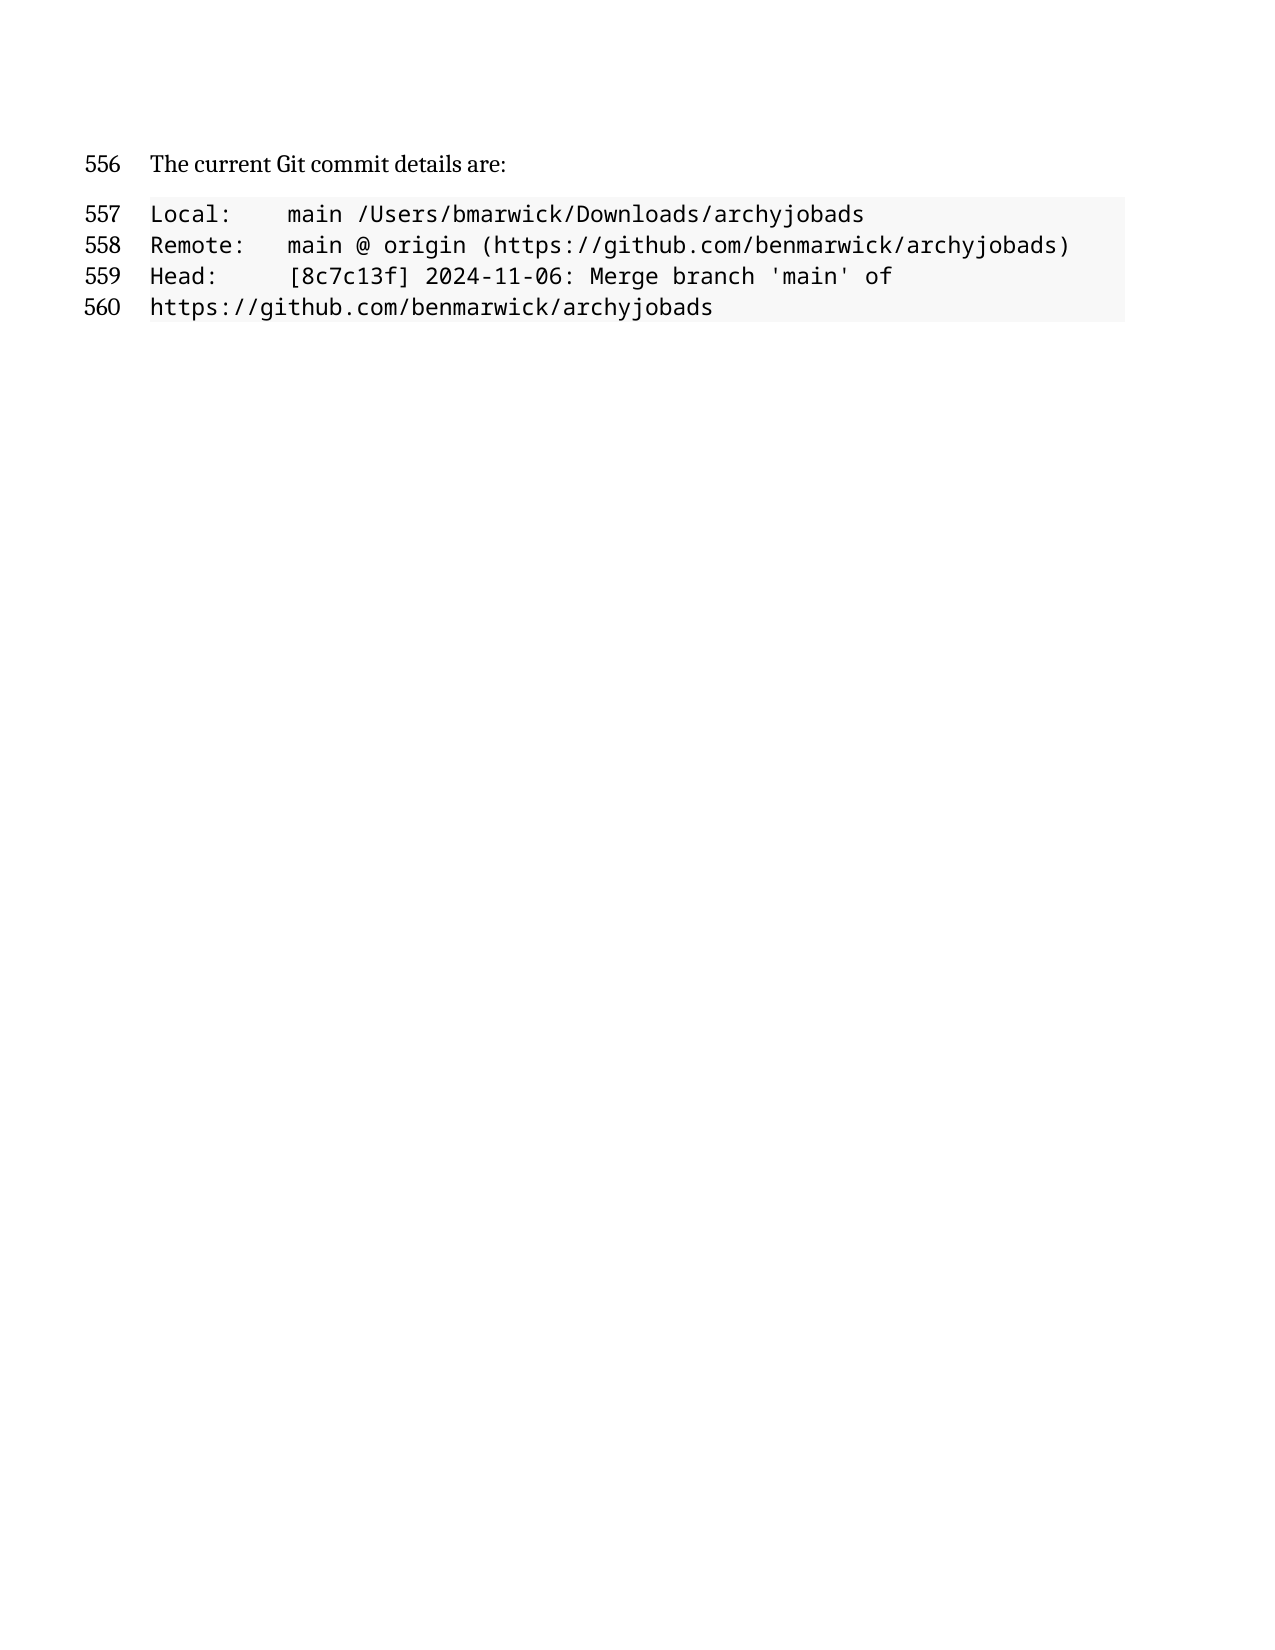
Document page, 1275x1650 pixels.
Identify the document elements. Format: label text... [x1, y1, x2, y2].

text Local: main /Users/bmarwick/Downloads/archyjobads Remote: main @ origin (https://github.com/benmarwick/archyjobads) Head: [8c7c13f] 2024-11-06: Merge branch 'main' of https://github.com/benmarwick/archyjobads [150, 197, 1125, 322]
text The current Git commit details are: [150, 150, 1125, 179]
